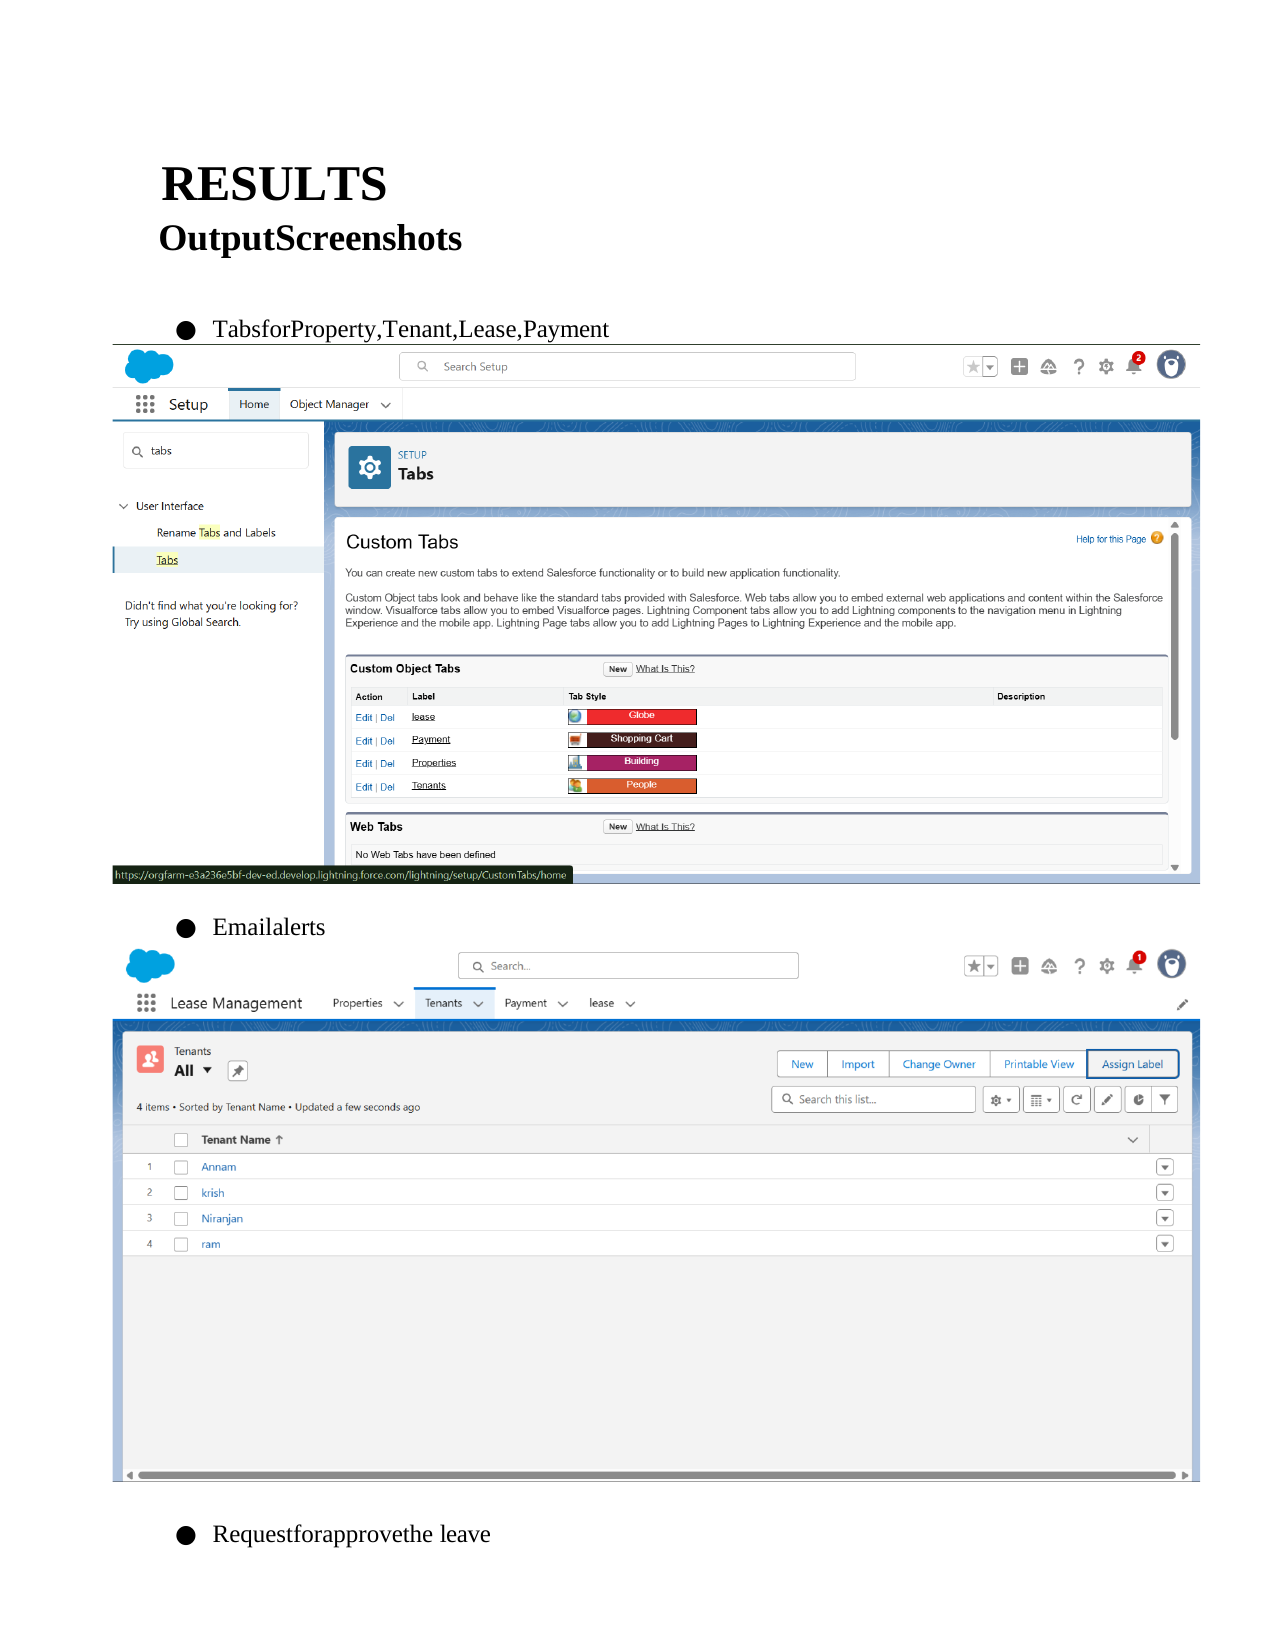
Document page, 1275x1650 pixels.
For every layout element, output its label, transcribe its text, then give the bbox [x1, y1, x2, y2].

picture [112, 944, 1200, 1482]
subtitle RESULTS [161, 153, 1200, 211]
subtitle OutputScreenshots [158, 216, 1200, 259]
list TabsforProperty,Tenant,Lease,Payment [175, 310, 1200, 344]
list Emailalerts [175, 909, 1200, 943]
picture [112, 344, 1200, 884]
list Requestforapprovethe leave [175, 1515, 1200, 1549]
